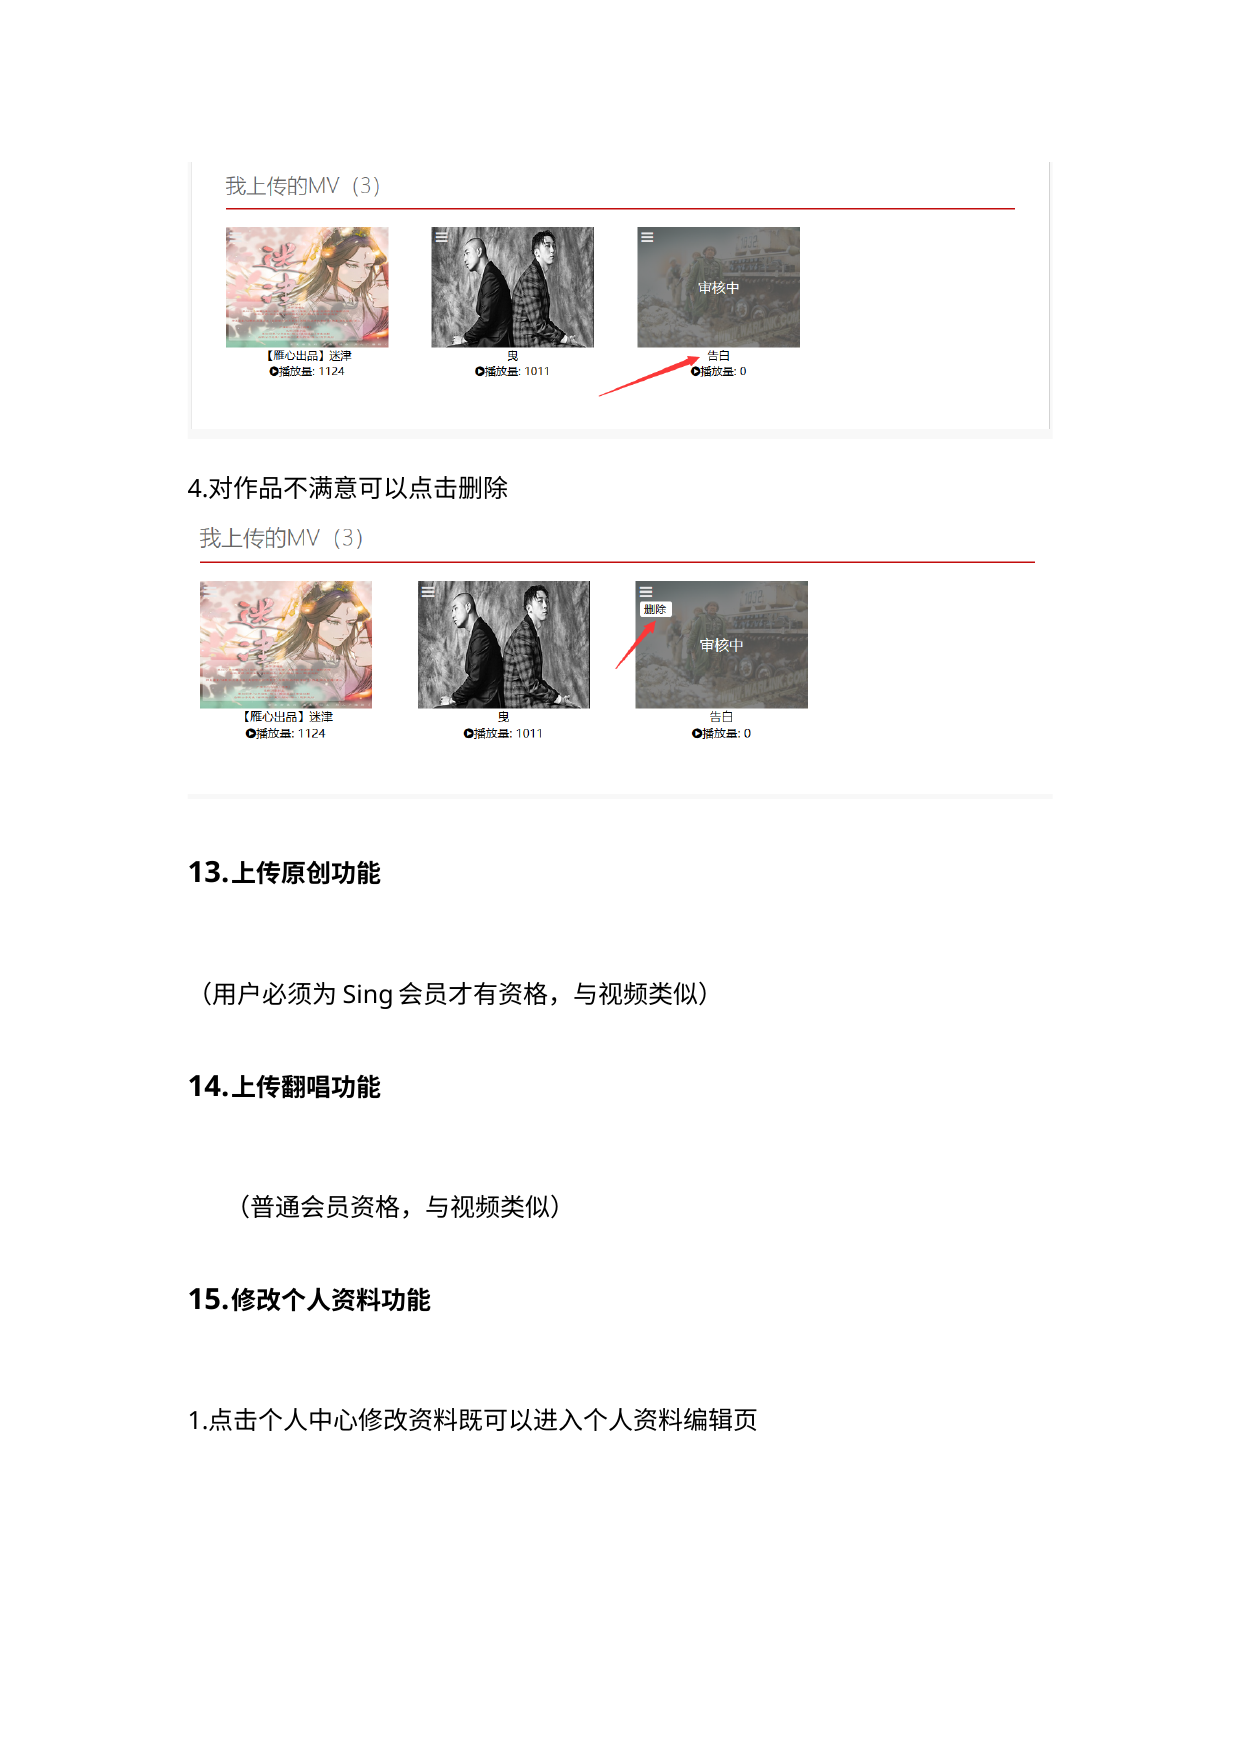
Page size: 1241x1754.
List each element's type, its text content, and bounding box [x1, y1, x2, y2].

text （用户必须为Sing会员才有资格，与视频类似） [187, 960, 1053, 1025]
subtitle 上传原创功能 [187, 839, 1053, 904]
text 4.对作品不满意可以点击删除 [187, 454, 1053, 519]
picture [187, 162, 1053, 439]
text 1.点击个人中心修改资料既可以进入个人资料编辑页 [187, 1386, 1053, 1451]
subtitle 上传翻唱功能 [187, 1052, 1053, 1117]
list （普通会员资格，与视频类似） [225, 1173, 1053, 1238]
picture [187, 519, 1053, 799]
subtitle 修改个人资料功能 [187, 1265, 1053, 1330]
